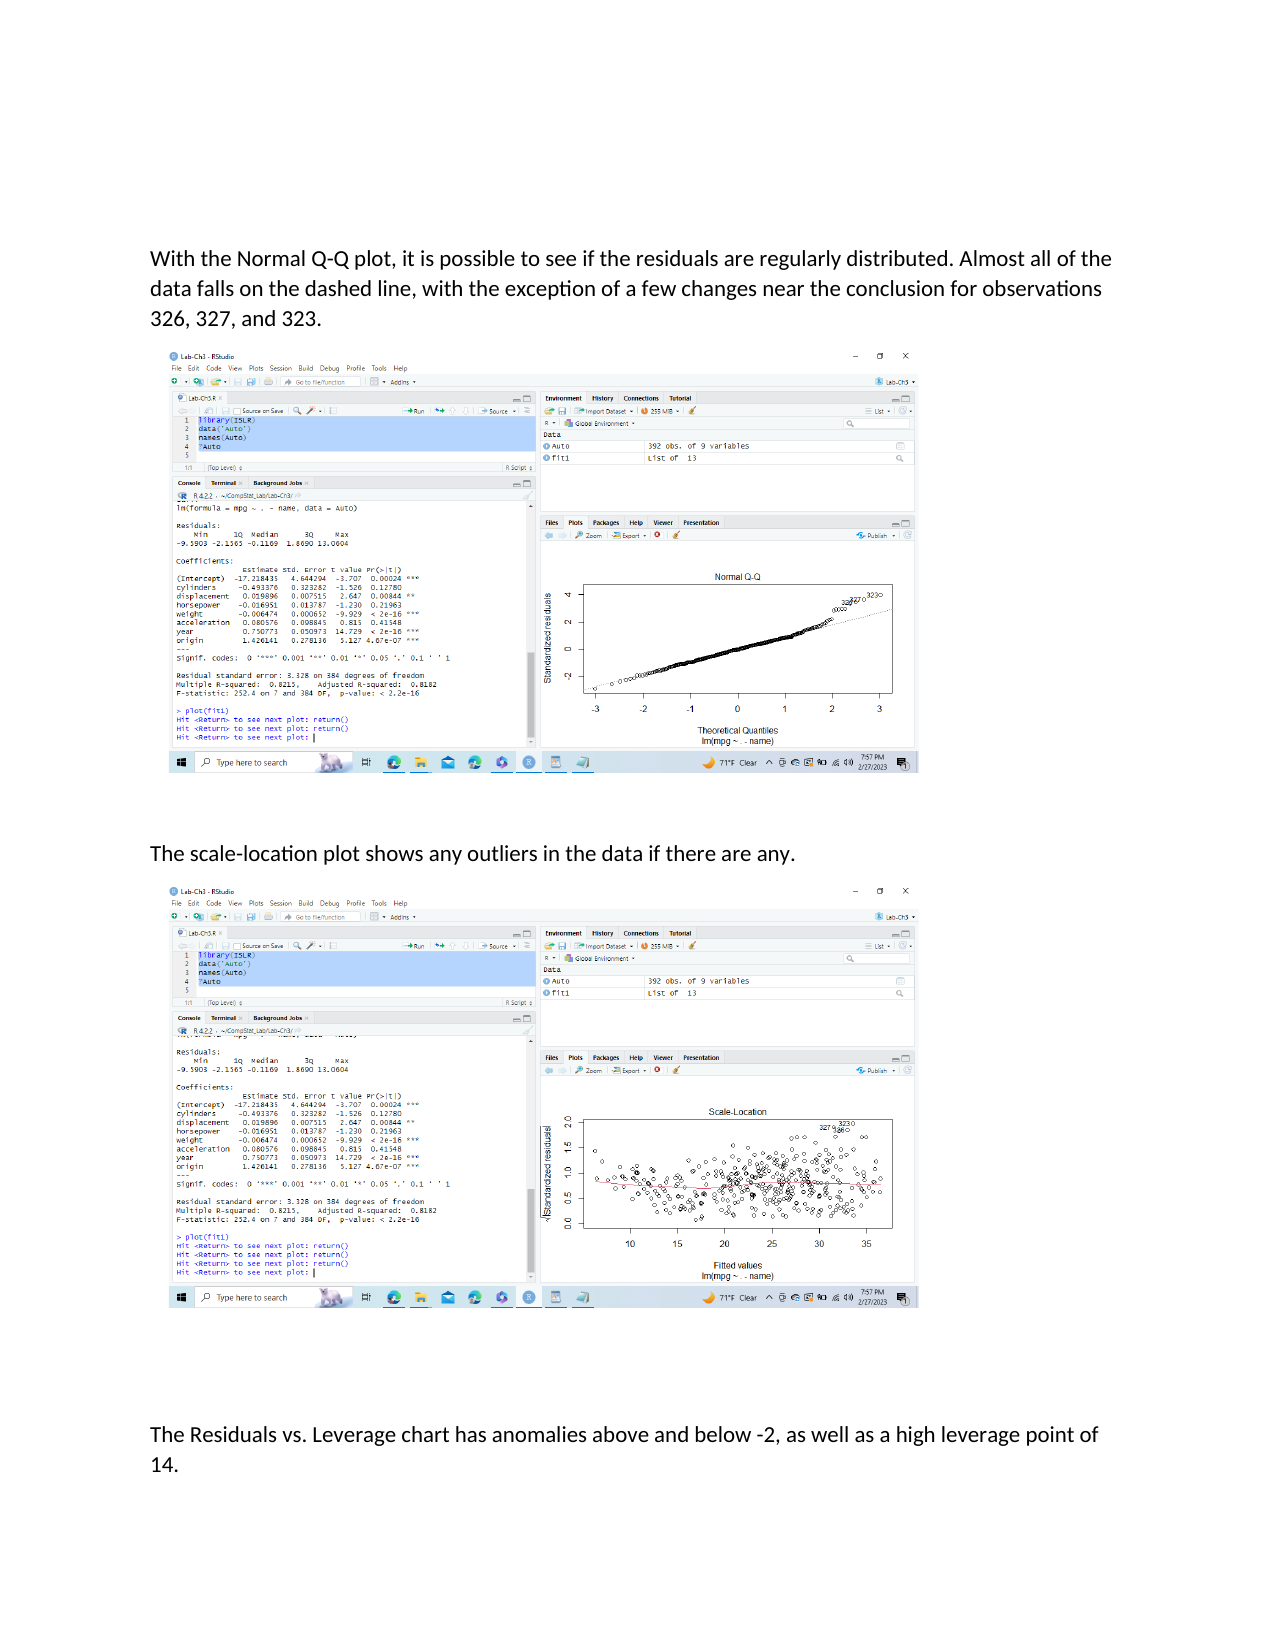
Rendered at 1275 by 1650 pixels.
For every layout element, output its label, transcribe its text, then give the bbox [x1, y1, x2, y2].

text The scale-location plot shows any outliers in the data if there are any. [150, 839, 1125, 867]
text With the Normal Q-Q plot, it is possible to see if the residuals are regularly distributed. Almost all of the data falls on the dashed line, with the exception of a few changes near the conclusion for observations 326, 327, and 323. [150, 244, 1125, 332]
text The Residuals vs. Leverage chart has anomalies above and below -2, as well as a high leverage point of 14. [150, 1420, 1125, 1478]
